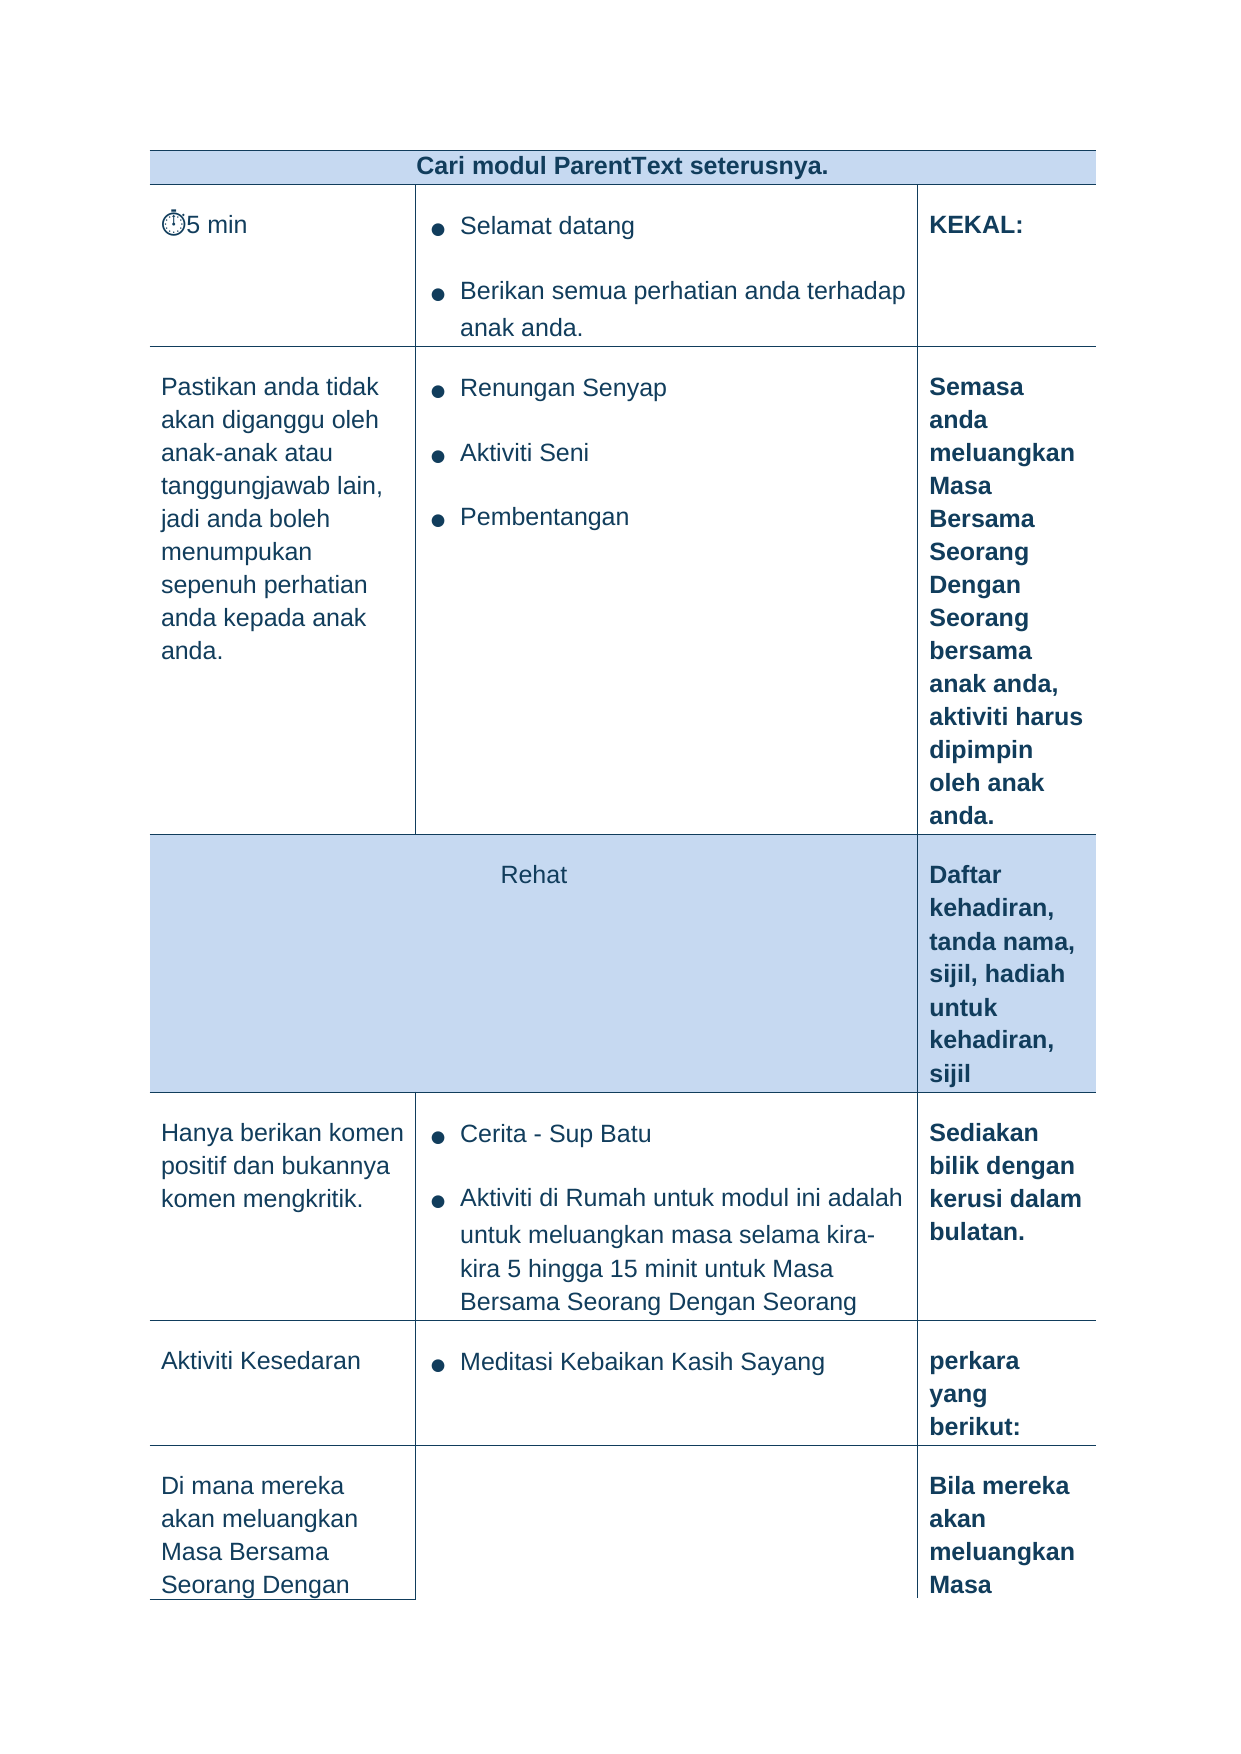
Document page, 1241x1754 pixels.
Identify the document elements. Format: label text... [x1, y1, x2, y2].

table_cell Pastikan anda tidak akan diganggu oleh anak-anak atau tanggungjawab lain, jadi anda boleh menumpukan sepenuh perhatian anda kepada anak anda. [150, 347, 415, 834]
table_cell Meditasi Kebaikan Kasih Sayang [416, 1321, 917, 1445]
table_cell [150, 1446, 415, 1598]
table_cell Selamat datang [416, 185, 917, 248]
table_cell [416, 1446, 917, 1598]
table_cell ⏱️5 min [150, 185, 415, 346]
table_cell Daftar kehadiran, tanda nama, sijil, hadiah untuk kehadiran, sijil [918, 835, 1096, 1092]
table_cell Cerita - Sup Batu [416, 1093, 917, 1156]
table_header Cari modul ParentText seterusnya. [150, 151, 1096, 184]
table_cell Berikan semua perhatian anda terhadap anak anda. [416, 249, 917, 346]
table_cell Aktiviti Seni [416, 411, 917, 475]
table_cell Hanya berikan komen positif dan bukannya komen mengkritik. [150, 1093, 415, 1319]
table_cell Aktiviti di Rumah untuk modul ini adalah untuk meluangkan masa selama kira-kira 5 hingga 15 minit untuk Masa Bersama Seorang Dengan Seorang [416, 1156, 917, 1319]
table_cell Sediakan bilik dengan kerusi dalam bulatan. [918, 1093, 1096, 1319]
table_cell Rehat [150, 835, 917, 1092]
table_cell Renungan Senyap [416, 347, 917, 411]
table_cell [918, 1446, 1096, 1598]
table_cell Aktiviti Kesedaran [150, 1321, 415, 1445]
table_cell KEKAL: [918, 185, 1096, 346]
table_cell perkara yang berikut: [918, 1321, 1096, 1445]
table_cell Pembentangan [416, 475, 917, 834]
table_cell Semasa anda meluangkan Masa Bersama Seorang Dengan Seorang bersama anak anda, aktiviti harus dipimpin oleh anak anda. [918, 347, 1096, 834]
